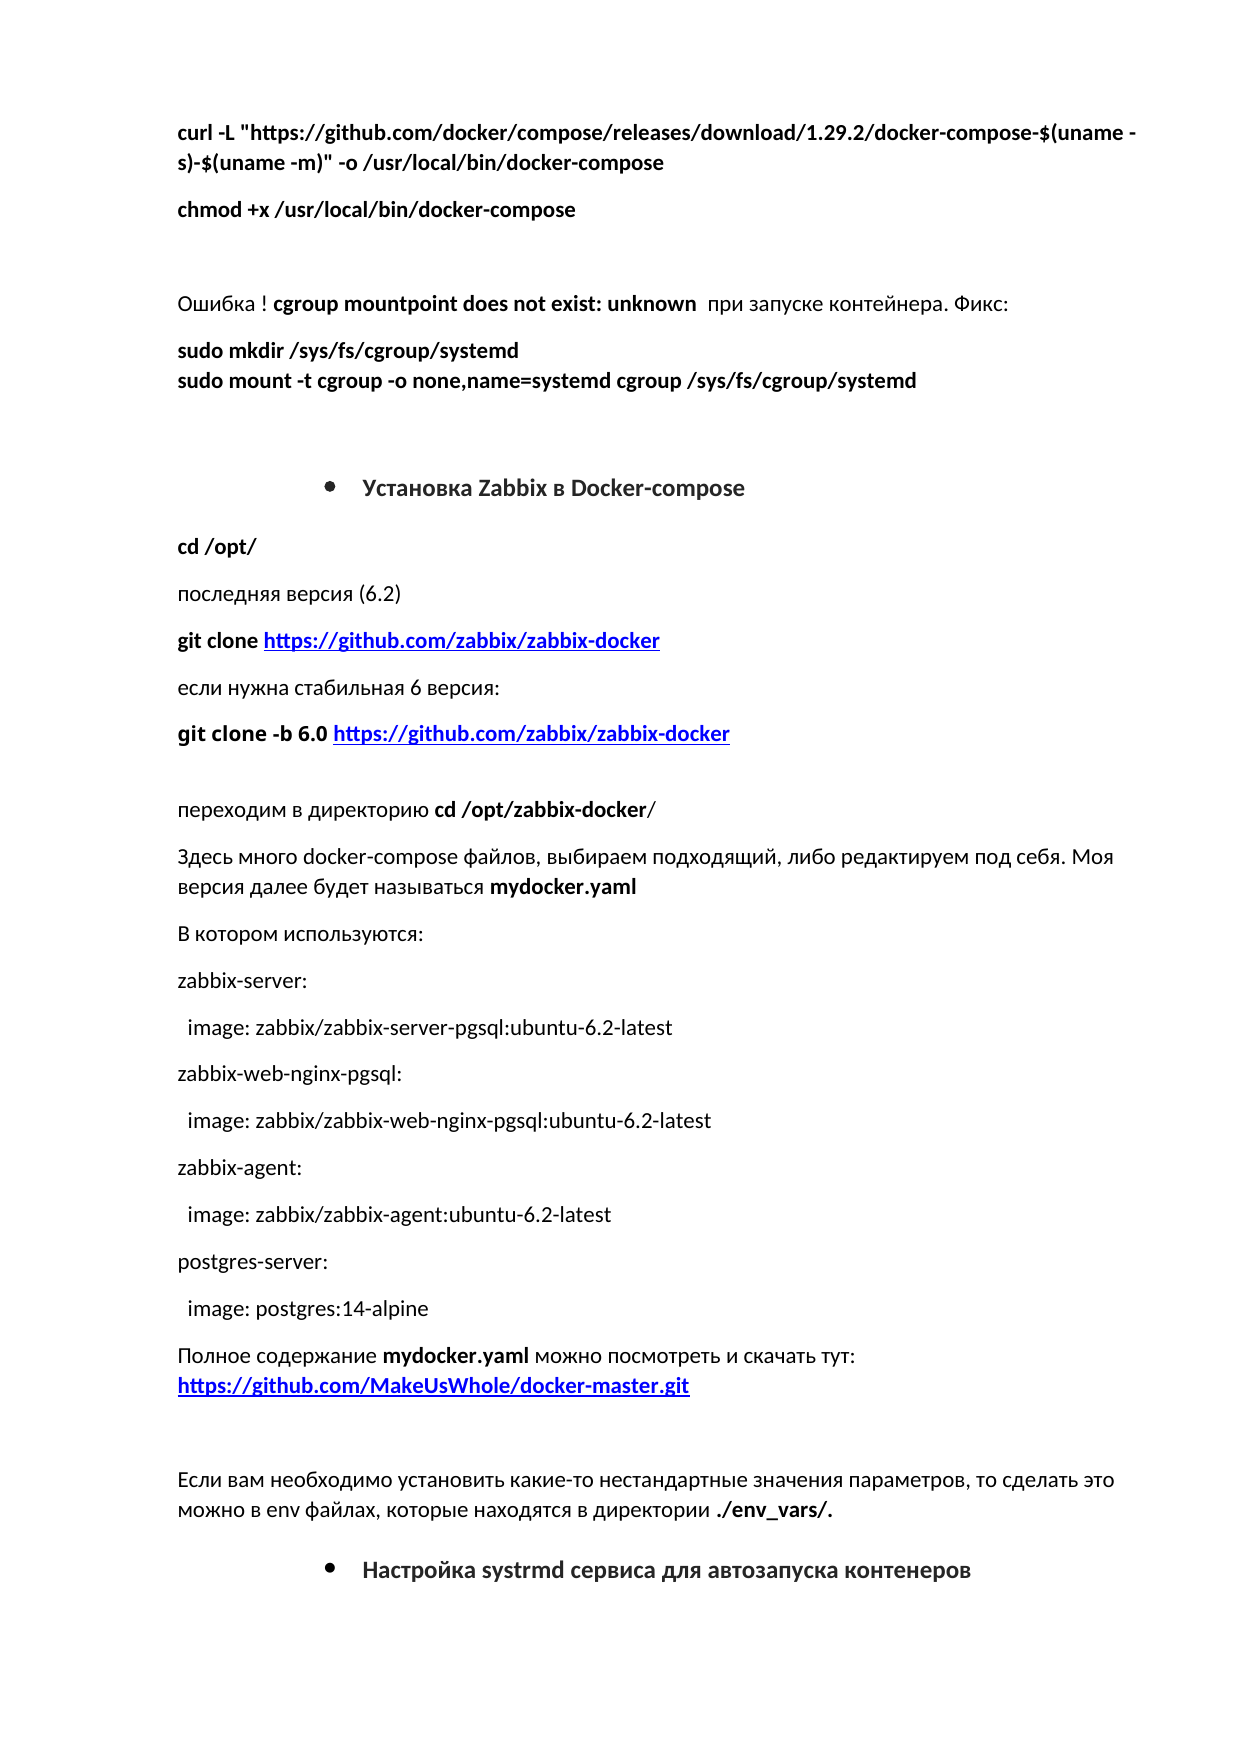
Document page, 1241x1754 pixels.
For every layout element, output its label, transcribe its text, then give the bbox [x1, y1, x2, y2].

text image: zabbix/zabbix-server-pgsql:ubuntu-6.2-latest [177, 1013, 1152, 1041]
list Настройка systrmd сервиса для автозапуска контенеров [325, 1554, 1152, 1585]
text image: postgres:14-alpine [177, 1294, 1152, 1322]
text image: zabbix/zabbix-agent:ubuntu-6.2-latest [177, 1200, 1152, 1228]
text image: zabbix/zabbix-web-nginx-pgsql:ubuntu-6.2-latest [177, 1106, 1152, 1134]
text git clone -b 6.0 https://github.com/zabbix/zabbix-docker [177, 719, 1152, 748]
text postgres-server: [177, 1247, 1152, 1275]
list Установка Zabbix в Docker-compose [325, 472, 1152, 503]
text Полное содержание mydocker.yaml можно посмотреть и скачать тут: https://github.com/MakeUsWhole/docker-master.git [177, 1341, 1152, 1399]
text chmod +x /usr/local/bin/docker-compose [177, 195, 1152, 223]
text последняя версия (6.2) [177, 579, 1152, 607]
text Здесь много docker-compose файлов, выбираем подходящий, либо редактируем под себя. Моя версия далее будет называться mydocker.yaml [177, 842, 1152, 900]
text sudo mkdir /sys/fs/cgroup/systemd sudo mount -t cgroup -o none,name=systemd cgroup /sys/fs/cgroup/systemd [177, 336, 1152, 394]
text zabbix-server: [177, 966, 1152, 994]
text Ошибка ! cgroup mountpoint does not exist: unknown при запуске контейнера. Фикс: [177, 289, 1152, 317]
text zabbix-agent: [177, 1153, 1152, 1181]
text cd /opt/ [177, 532, 1152, 560]
text Если вам необходимо установить какие-то нестандартные значения параметров, то сделать это можно в env файлах, которые находятся в директории ./env_vars/. [177, 1465, 1152, 1523]
text если нужна стабильная 6 версия: [177, 673, 1152, 701]
text переходим в директорию cd /opt/zabbix-docker/ [177, 795, 1152, 823]
text В котором используются: [177, 919, 1152, 947]
text git clone https://github.com/zabbix/zabbix-docker [177, 626, 1152, 654]
text curl -L "https://github.com/docker/compose/releases/download/1.29.2/docker-compose-$(uname -s)-$(uname -m)" -o /usr/local/bin/docker-compose [177, 118, 1152, 176]
text zabbix-web-nginx-pgsql: [177, 1059, 1152, 1087]
